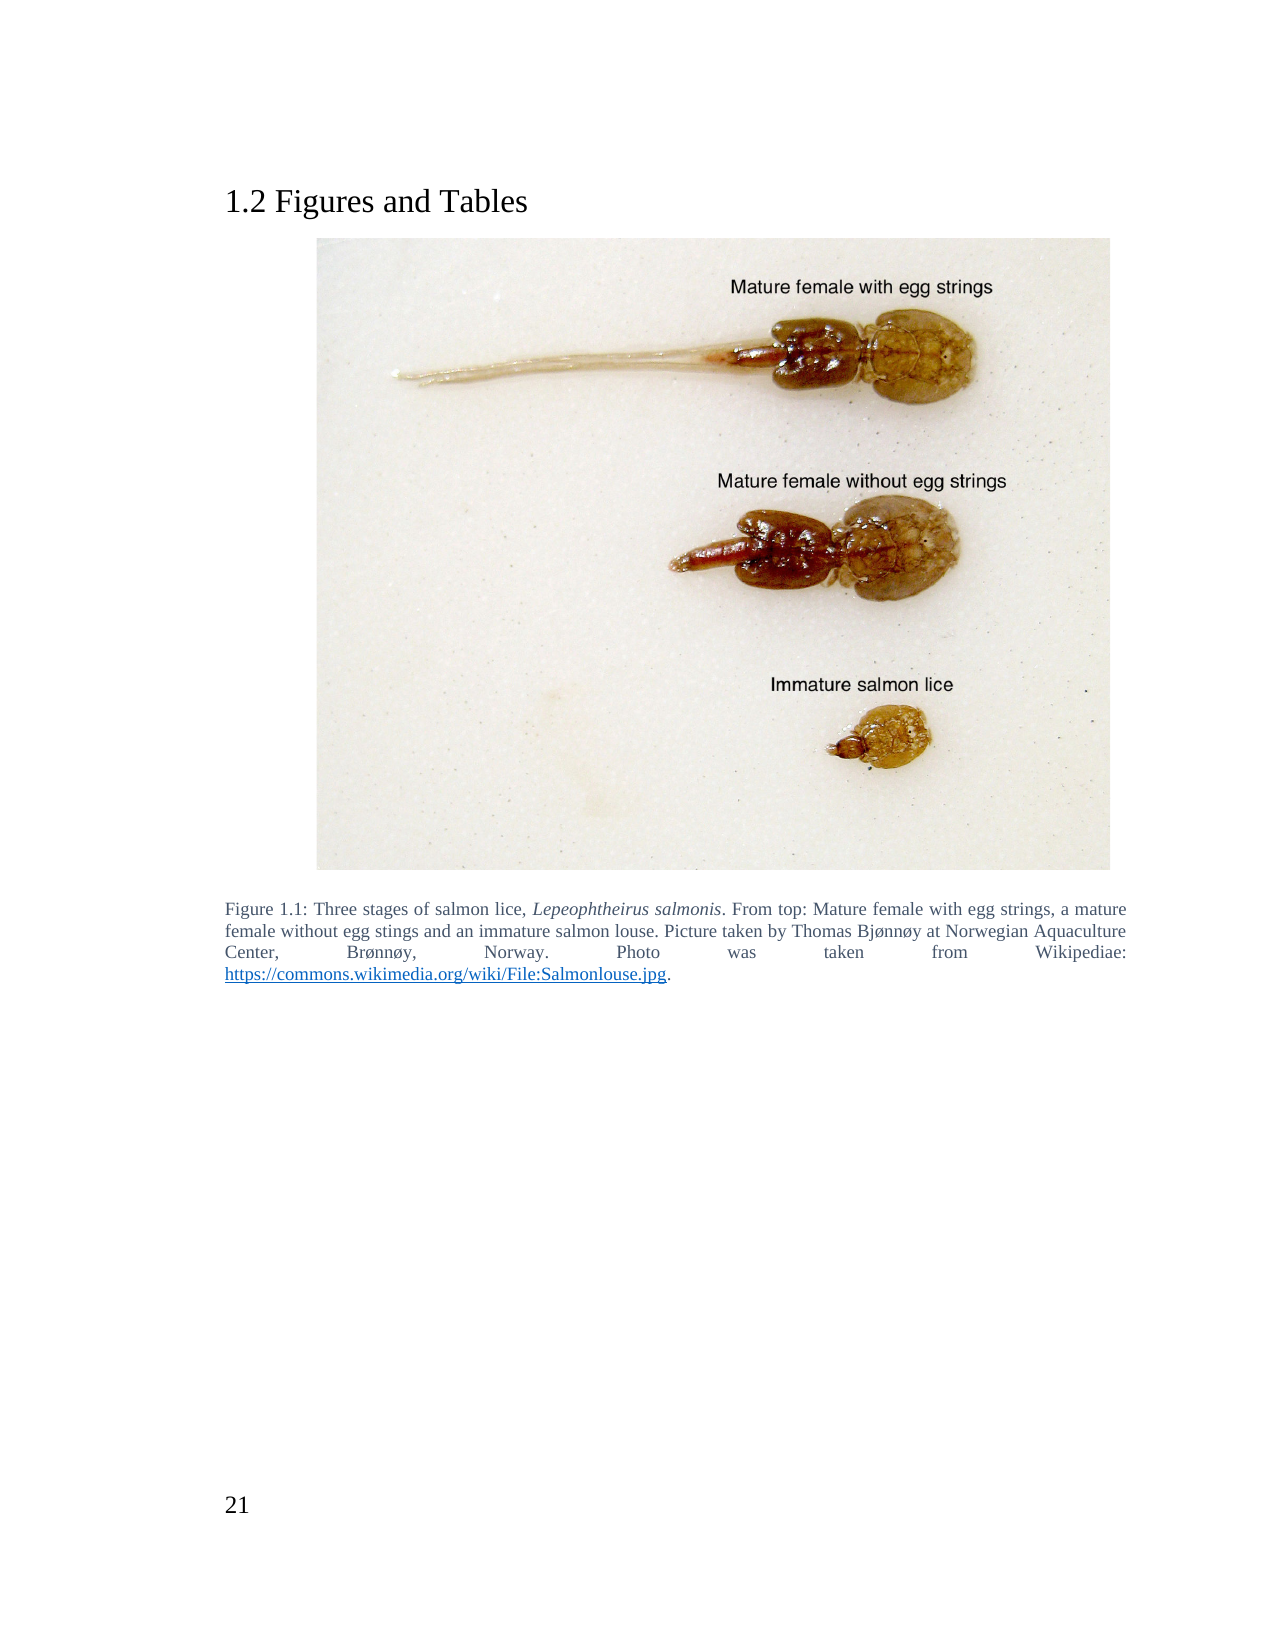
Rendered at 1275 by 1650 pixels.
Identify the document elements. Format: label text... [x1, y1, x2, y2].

picture [316, 238, 1110, 870]
text Figure 1.1: Three stages of salmon lice, Lepeophtheirus salmonis. From top: Mature female with egg strings, a mature female without egg stings and an immature salmon louse. Picture taken by Thomas Bjønnøy at Norwegian Aquaculture Center, Brønnøy, Norway. Photo was taken from Wikipediae: https://commons.wikimedia.org/wiki/File:Salmonlouse.jpg. [224, 898, 1127, 984]
subtitle 1.2 Figures and Tables [224, 181, 1127, 220]
